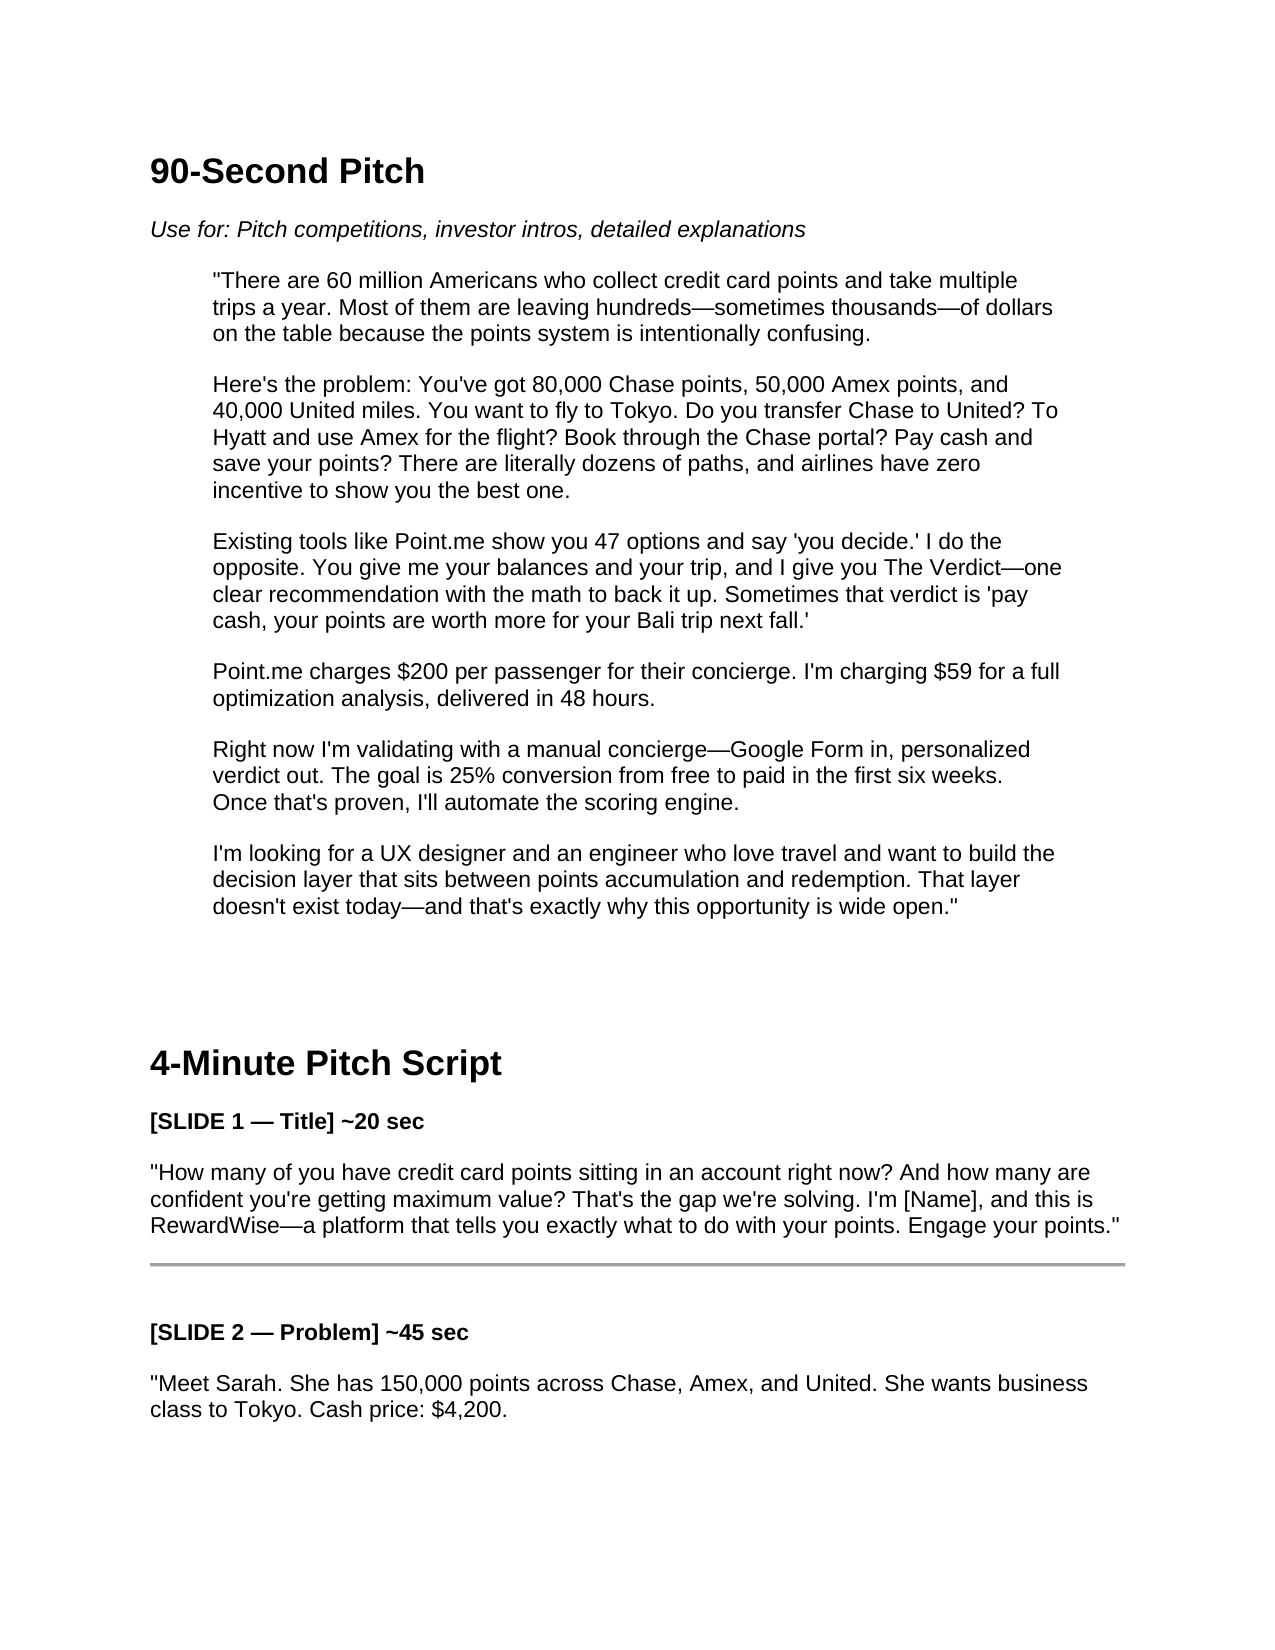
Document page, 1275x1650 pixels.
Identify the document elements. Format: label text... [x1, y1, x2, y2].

text [SLIDE 2 — Problem] ~45 sec [150, 1318, 1125, 1345]
text Right now I'm validating with a manual concierge—Google Form in, personalized verdict out. The goal is 25% conversion from free to paid in the first six weeks. Once that's proven, I'll automate the scoring engine. [212, 736, 1062, 815]
subtitle 4-Minute Pitch Script [150, 1042, 1125, 1083]
text Here's the problem: You've got 80,000 Chase points, 50,000 Amex points, and 40,000 United miles. You want to fly to Tokyo. Do you transfer Chase to United? To Hyatt and use Amex for the flight? Book through the Chase portal? Pay cash and save your points? There are literally dozens of paths, and airlines have zero incentive to show you the best one. [212, 371, 1062, 503]
text "There are 60 million Americans who collect credit card points and take multiple trips a year. Most of them are leaving hundreds—sometimes thousands—of dollars on the table because the points system is intentionally confusing. [212, 267, 1062, 346]
subtitle 90-Second Pitch [150, 150, 1125, 191]
text "Meet Sarah. She has 150,000 points across Chase, Amex, and United. She wants business class to Tokyo. Cash price: $4,200. [150, 1370, 1125, 1422]
text Existing tools like Point.me show you 47 options and say 'you decide.' I do the opposite. You give me your balances and your trip, and I give you The Verdict—one clear recommendation with the math to back it up. Sometimes that verdict is 'pay cash, your points are worth more for your Bali trip next fall.' [212, 528, 1062, 633]
text Point.me charges $200 per passenger for their concierge. I'm charging $59 for a full optimization analysis, delivered in 48 hours. [212, 658, 1062, 711]
text Use for: Pitch competitions, investor intros, detailed explanations [150, 216, 1125, 242]
text I'm looking for a UX designer and an engineer who love travel and want to build the decision layer that sits between points accumulation and redemption. That layer doesn't exist today—and that's exactly why this opportunity is wide open." [212, 840, 1062, 919]
text [SLIDE 1 — Title] ~20 sec [150, 1108, 1125, 1134]
text "How many of you have credit card points sitting in an account right now? And how many are confident you're getting maximum value? That's the gap we're solving. I'm [Name], and this is RewardWise—a platform that tells you exactly what to do with your points. Engage your points." [150, 1159, 1125, 1238]
